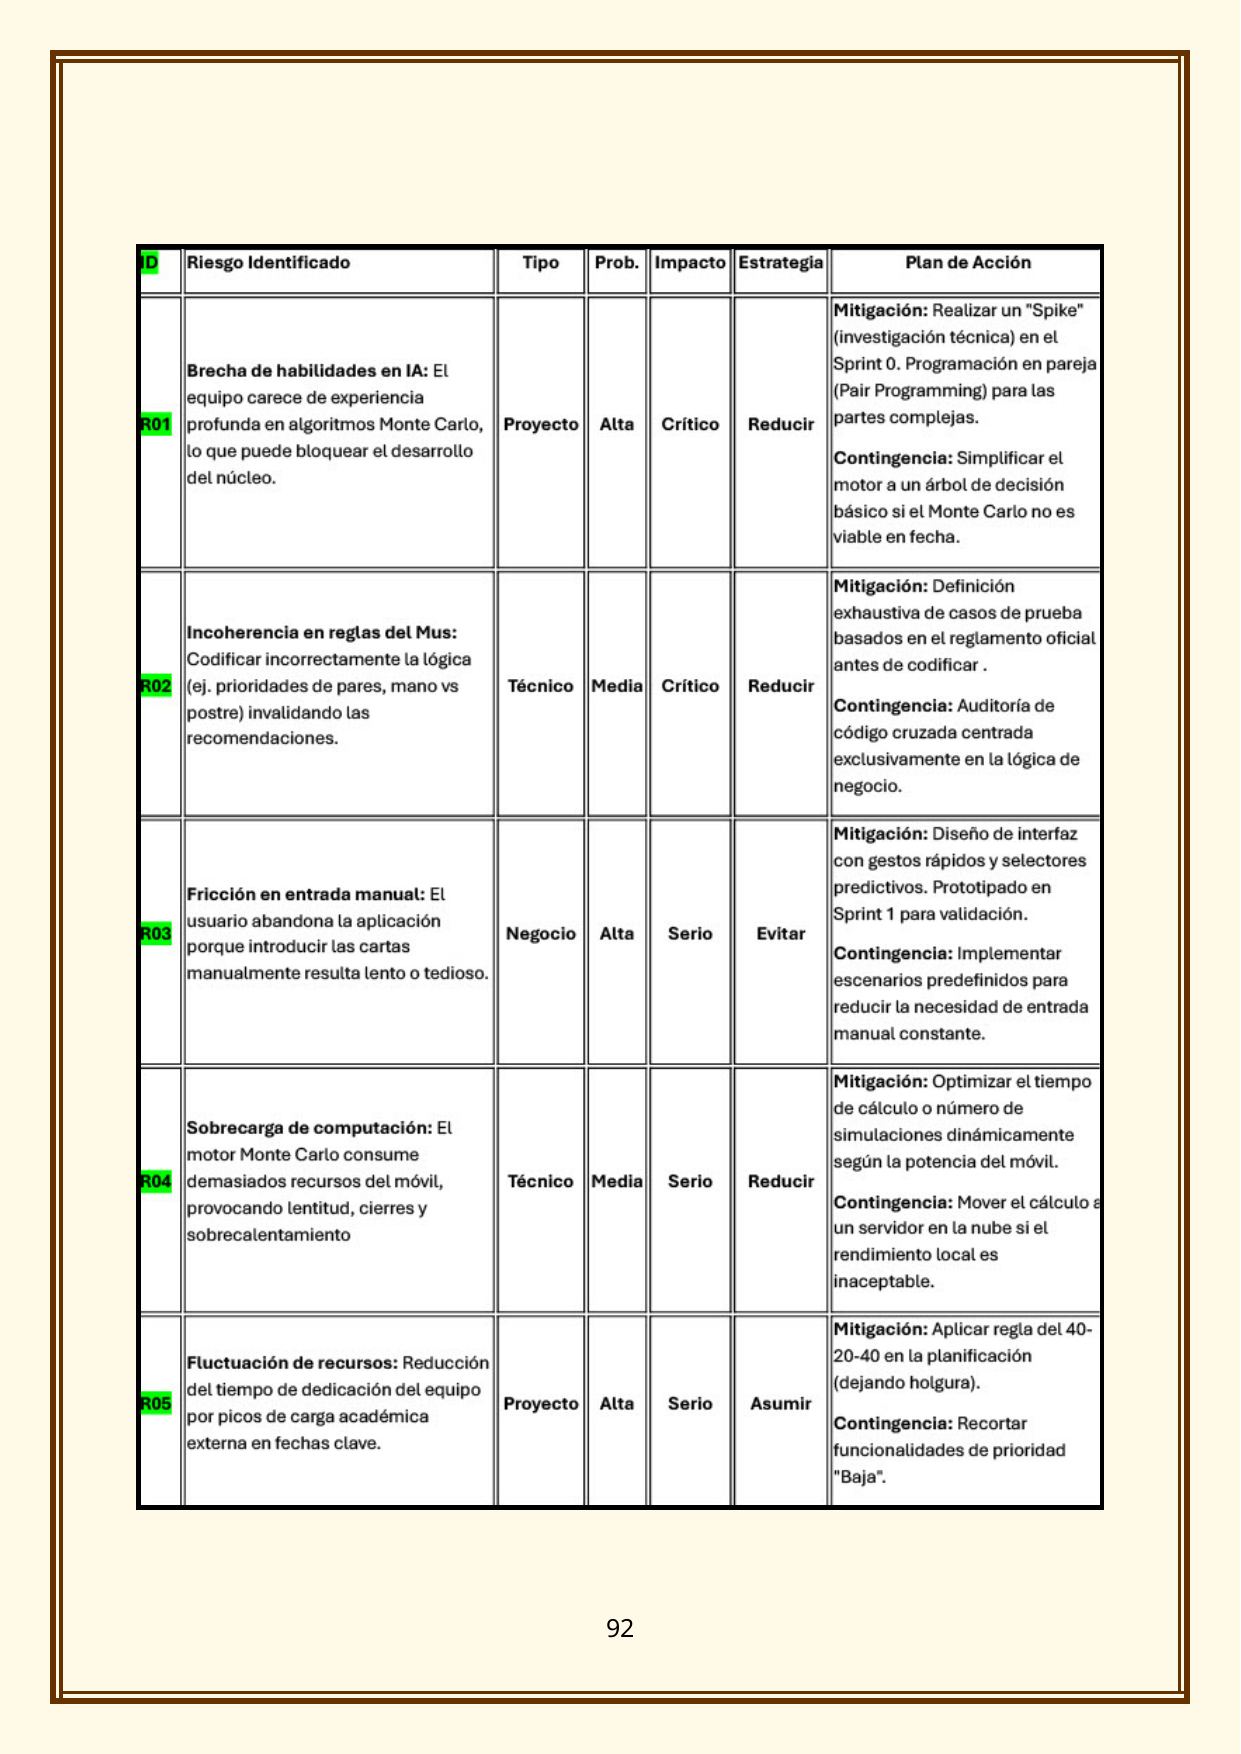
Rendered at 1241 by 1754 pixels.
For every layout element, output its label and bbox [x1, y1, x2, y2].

picture [141, 249, 1100, 1505]
